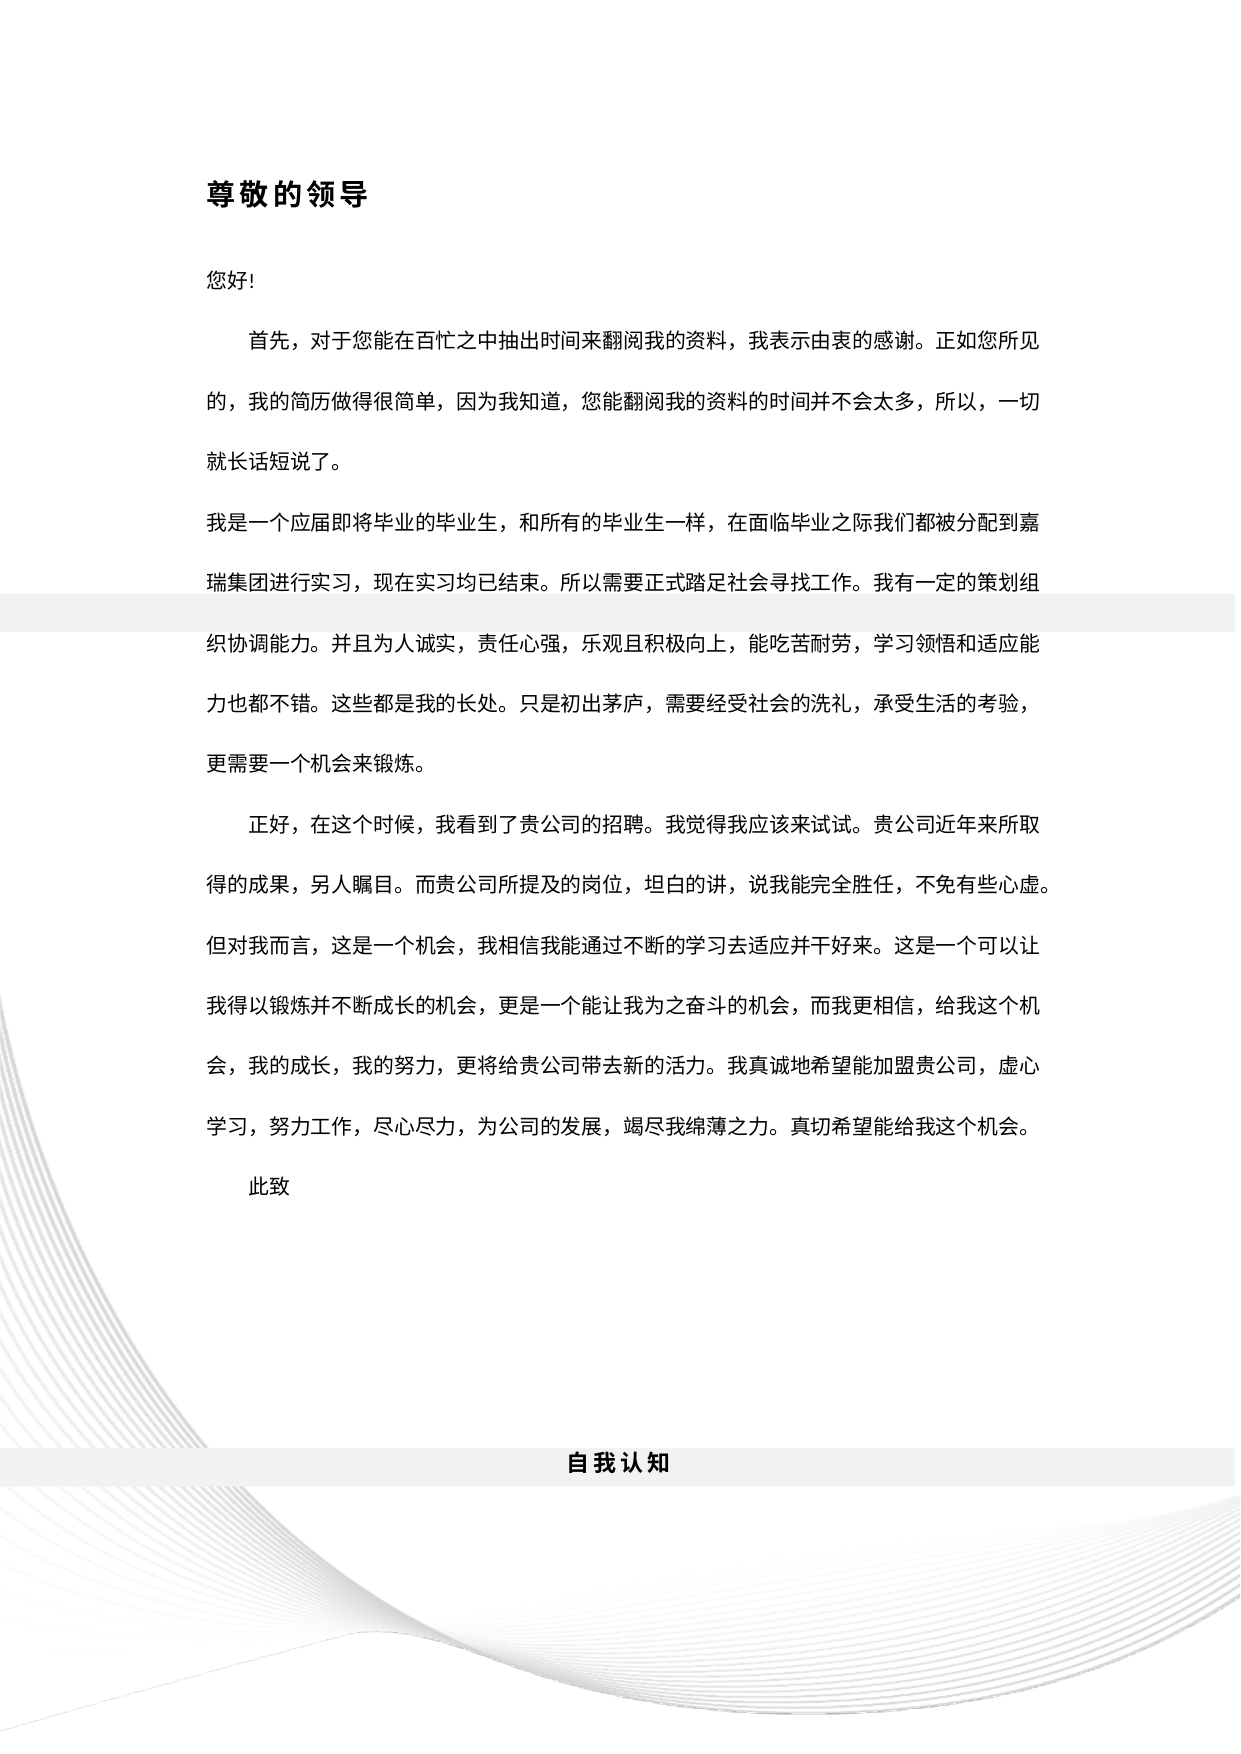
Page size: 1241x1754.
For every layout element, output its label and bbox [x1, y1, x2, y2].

picture [2, 871, 1241, 1747]
